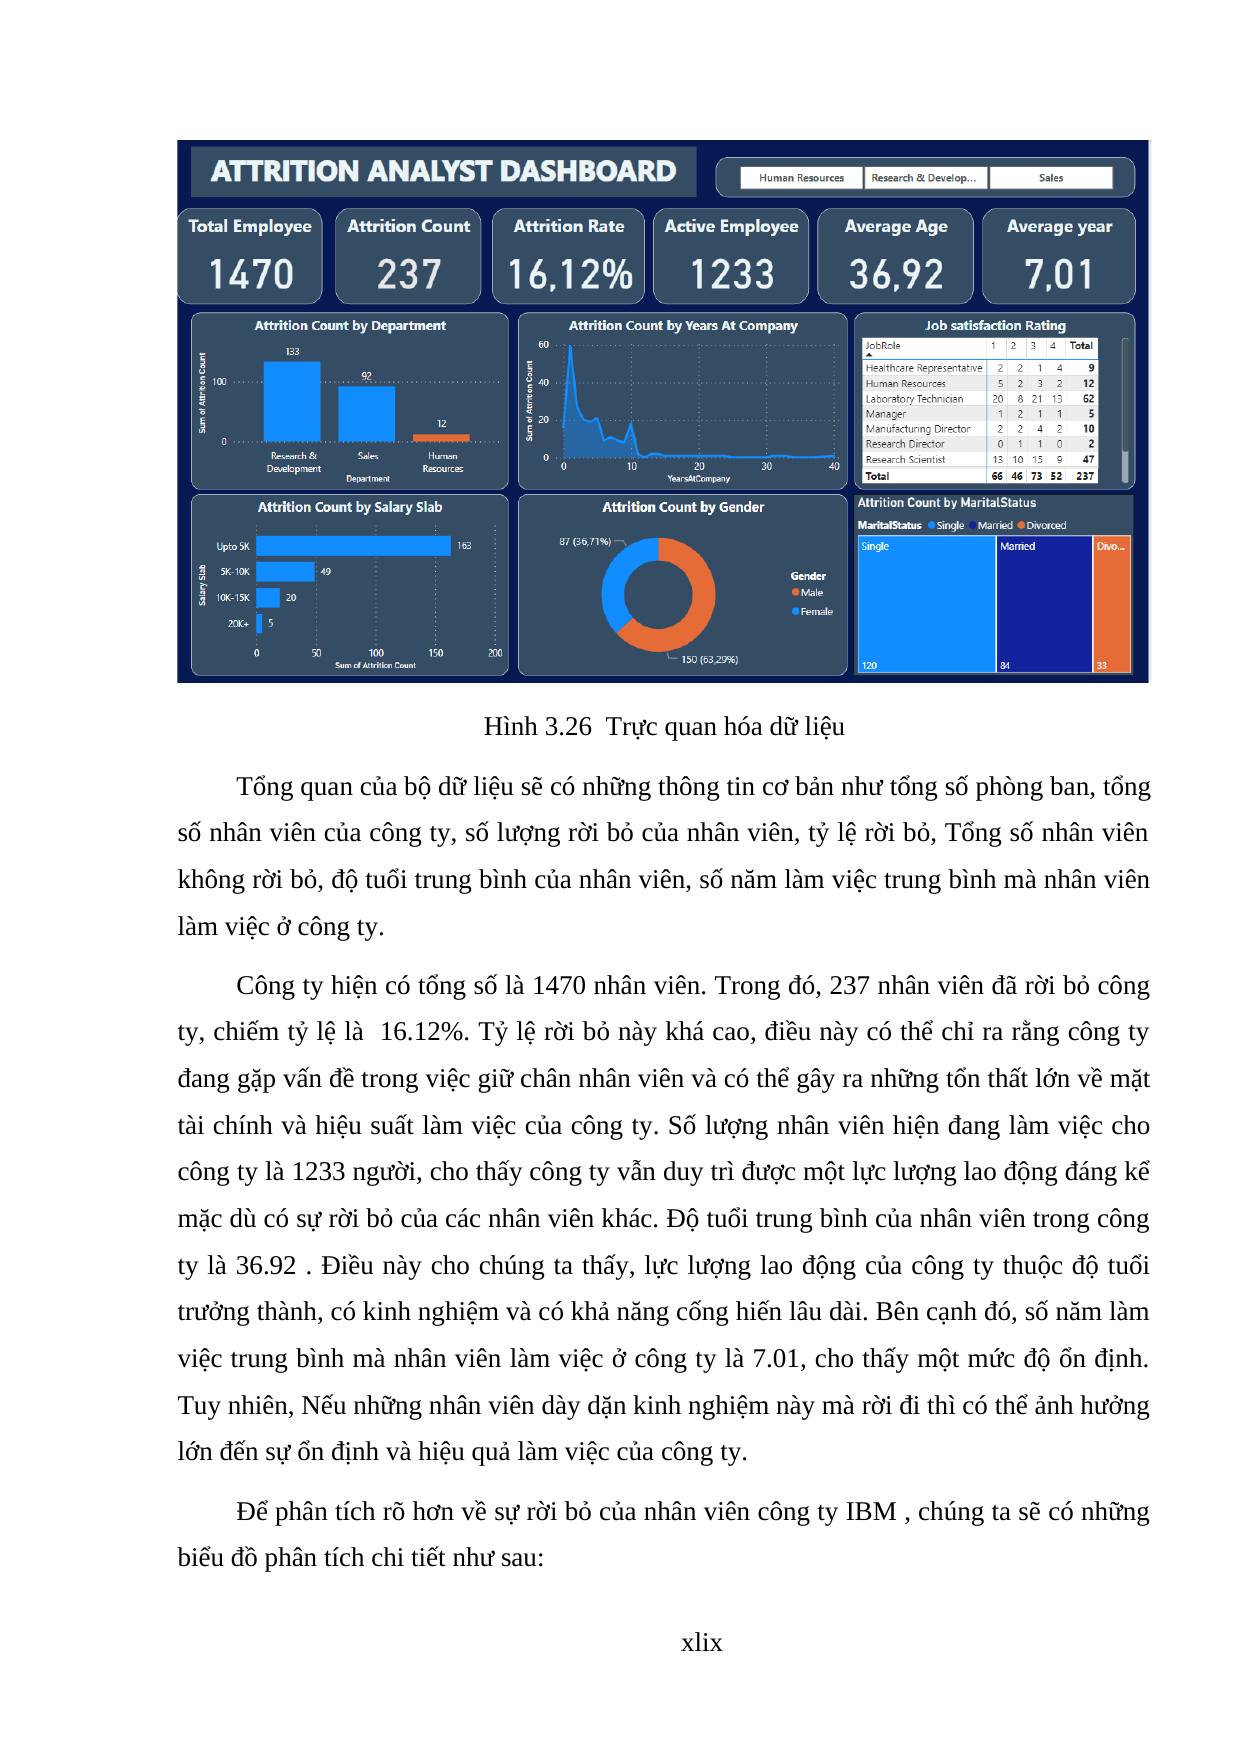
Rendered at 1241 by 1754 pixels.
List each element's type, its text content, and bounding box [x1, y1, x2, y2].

text Công ty hiện có tổng số là 1470 nhân viên. Trong đó, 237 nhân viên đã rời bỏ công ty, chiếm tỷ lệ là 16.12%. Tỷ lệ rời bỏ này khá cao, điều này có thể chỉ ra rằng công ty đang gặp vấn đề trong việc giữ chân nhân viên và có thể gây ra những tổn thất lớn về mặt tài chính và hiệu suất làm việc của công ty. Số lượng nhân viên hiện đang làm việc cho công ty là 1233 người, cho thấy công ty vẫn duy trì được một lực lượng lao động đáng kể mặc dù có sự rời bỏ của các nhân viên khác. Độ tuổi trung bình của nhân viên trong công ty là 36.92 . Điều này cho chúng ta thấy, lực lượng lao động của công ty thuộc độ tuổi trưởng thành, có kinh nghiệm và có khả năng cống hiến lâu dài. Bên cạnh đó, số năm làm việc trung bình mà nhân viên làm việc ở công ty là 7.01, cho thấy một mức độ ổn định. Tuy nhiên, Nếu những nhân viên dày dặn kinh nghiệm này mà rời đi thì có thể ảnh hưởng lớn đến sự ổn định và hiệu quả làm việc của công ty. [177, 969, 1152, 1467]
text Để phân tích rõ hơn về sự rời bỏ của nhân viên công ty IBM , chúng ta sẽ có những biểu đồ phân tích chi tiết như sau: [177, 1494, 1152, 1572]
text Tổng quan của bộ dữ liệu sẽ có những thông tin cơ bản như tổng số phòng ban, tổng số nhân viên của công ty, số lượng rời bỏ của nhân viên, tỷ lệ rời bỏ, Tổng số nhân viên không rời bỏ, độ tuổi trung bình của nhân viên, số năm làm việc trung bình mà nhân viên làm việc ở công ty. [177, 769, 1152, 941]
picture [177, 140, 1152, 683]
